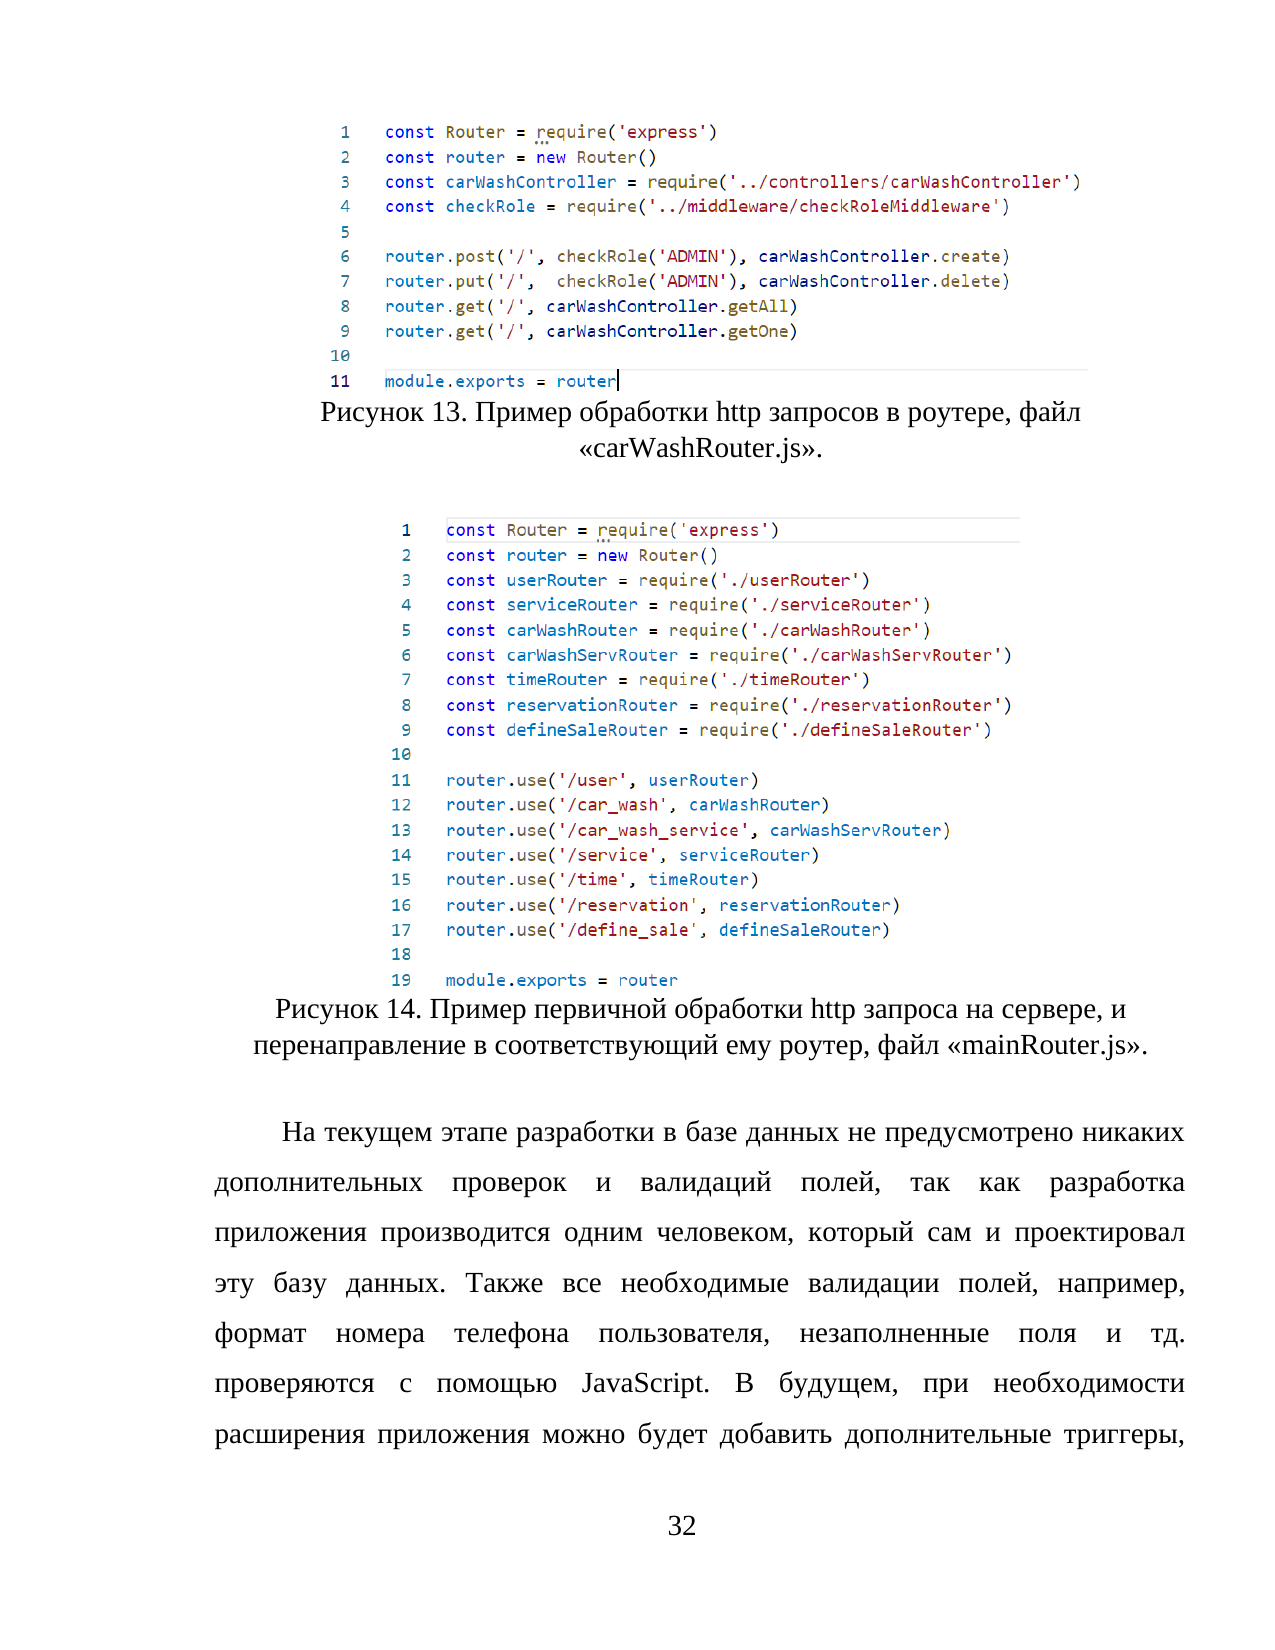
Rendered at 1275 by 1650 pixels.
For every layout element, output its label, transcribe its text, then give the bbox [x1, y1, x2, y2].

text Рисунок 14. Пример первичной обработки http запроса на сервере, и перенаправление в соответствующий ему роутер, файл «mainRouter.js». [215, 991, 1186, 1061]
text Рисунок 13. Пример обработки http запросов в роутере, файл «carWashRouter.js». [215, 394, 1186, 463]
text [214, 1114, 1186, 1449]
picture [327, 118, 1089, 391]
picture [388, 516, 1021, 989]
